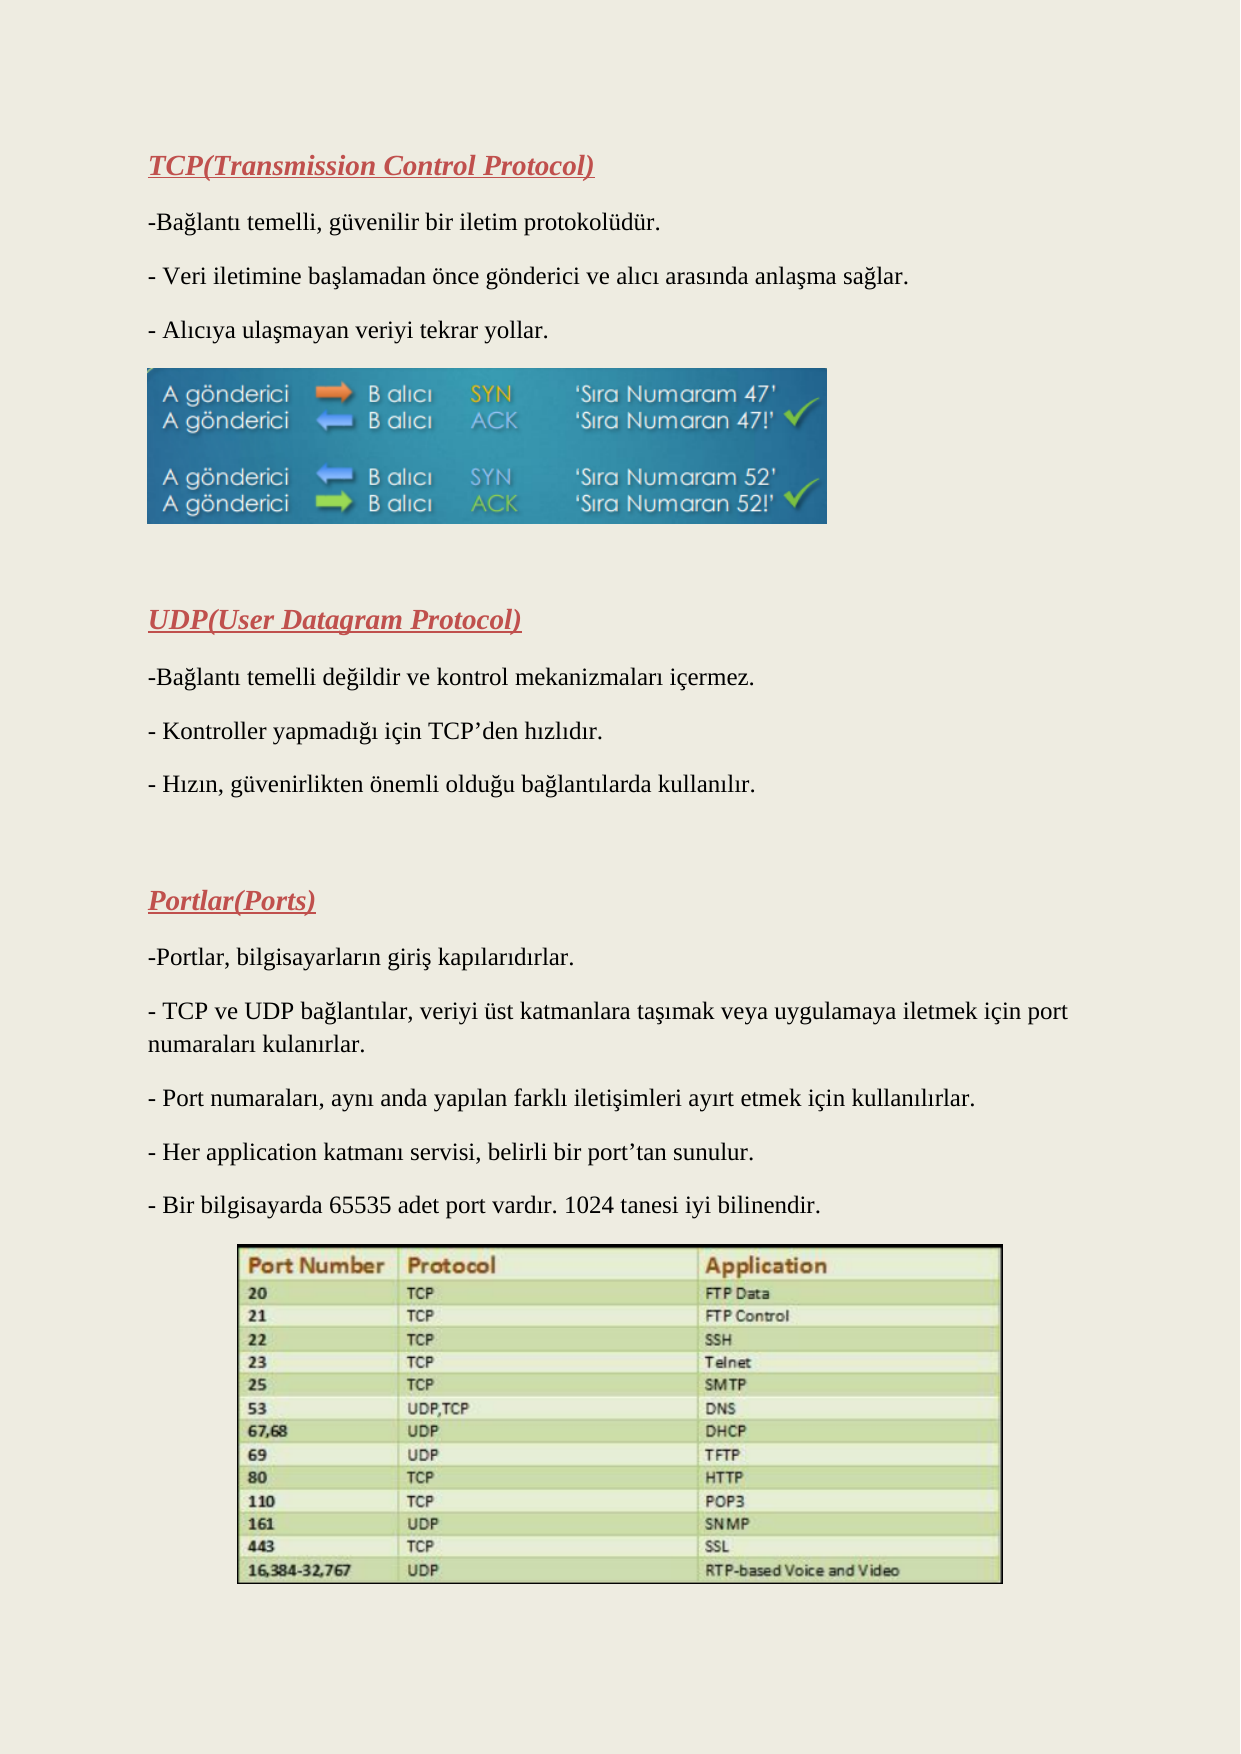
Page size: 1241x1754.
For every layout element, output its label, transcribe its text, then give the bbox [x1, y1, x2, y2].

text - Kontroller yapmadığı için TCP’den hızlıdır. [148, 716, 1093, 744]
text UDP(User Datagram Protocol) [148, 602, 1093, 636]
text - Her application katmanı servisi, belirli bir port’tan sunulur. [148, 1137, 1093, 1166]
text - Alıcıya ulaşmayan veriyi tekrar yollar. [148, 315, 1093, 343]
text TCP(Transmission Control Protocol) [148, 148, 1093, 181]
text Portlar(Ports) [148, 883, 1093, 916]
text - Hızın, güvenirlikten önemli olduğu bağlantılarda kullanılır. [148, 769, 1093, 798]
text - Bir bilgisayarda 65535 adet port vardır. 1024 tanesi iyi bilinendir. [148, 1191, 1093, 1219]
text -Bağlantı temelli, güvenilir bir iletim protokolüdür. [148, 207, 1093, 236]
text -Bağlantı temelli değildir ve kontrol mekanizmaları içermez. [148, 662, 1093, 691]
text - TCP ve UDP bağlantılar, veriyi üst katmanlara taşımak veya uygulamaya iletmek için port numaraları kulanırlar. [148, 996, 1093, 1058]
text - Veri iletimine başlamadan önce gönderici ve alıcı arasında anlaşma sağlar. [148, 261, 1093, 289]
picture [237, 1244, 1003, 1584]
text - Port numaraları, aynı anda yapılan farklı iletişimleri ayırt etmek için kullanılırlar. [148, 1083, 1093, 1112]
picture [147, 368, 827, 524]
text -Portlar, bilgisayarların giriş kapılarıdırlar. [148, 942, 1093, 971]
